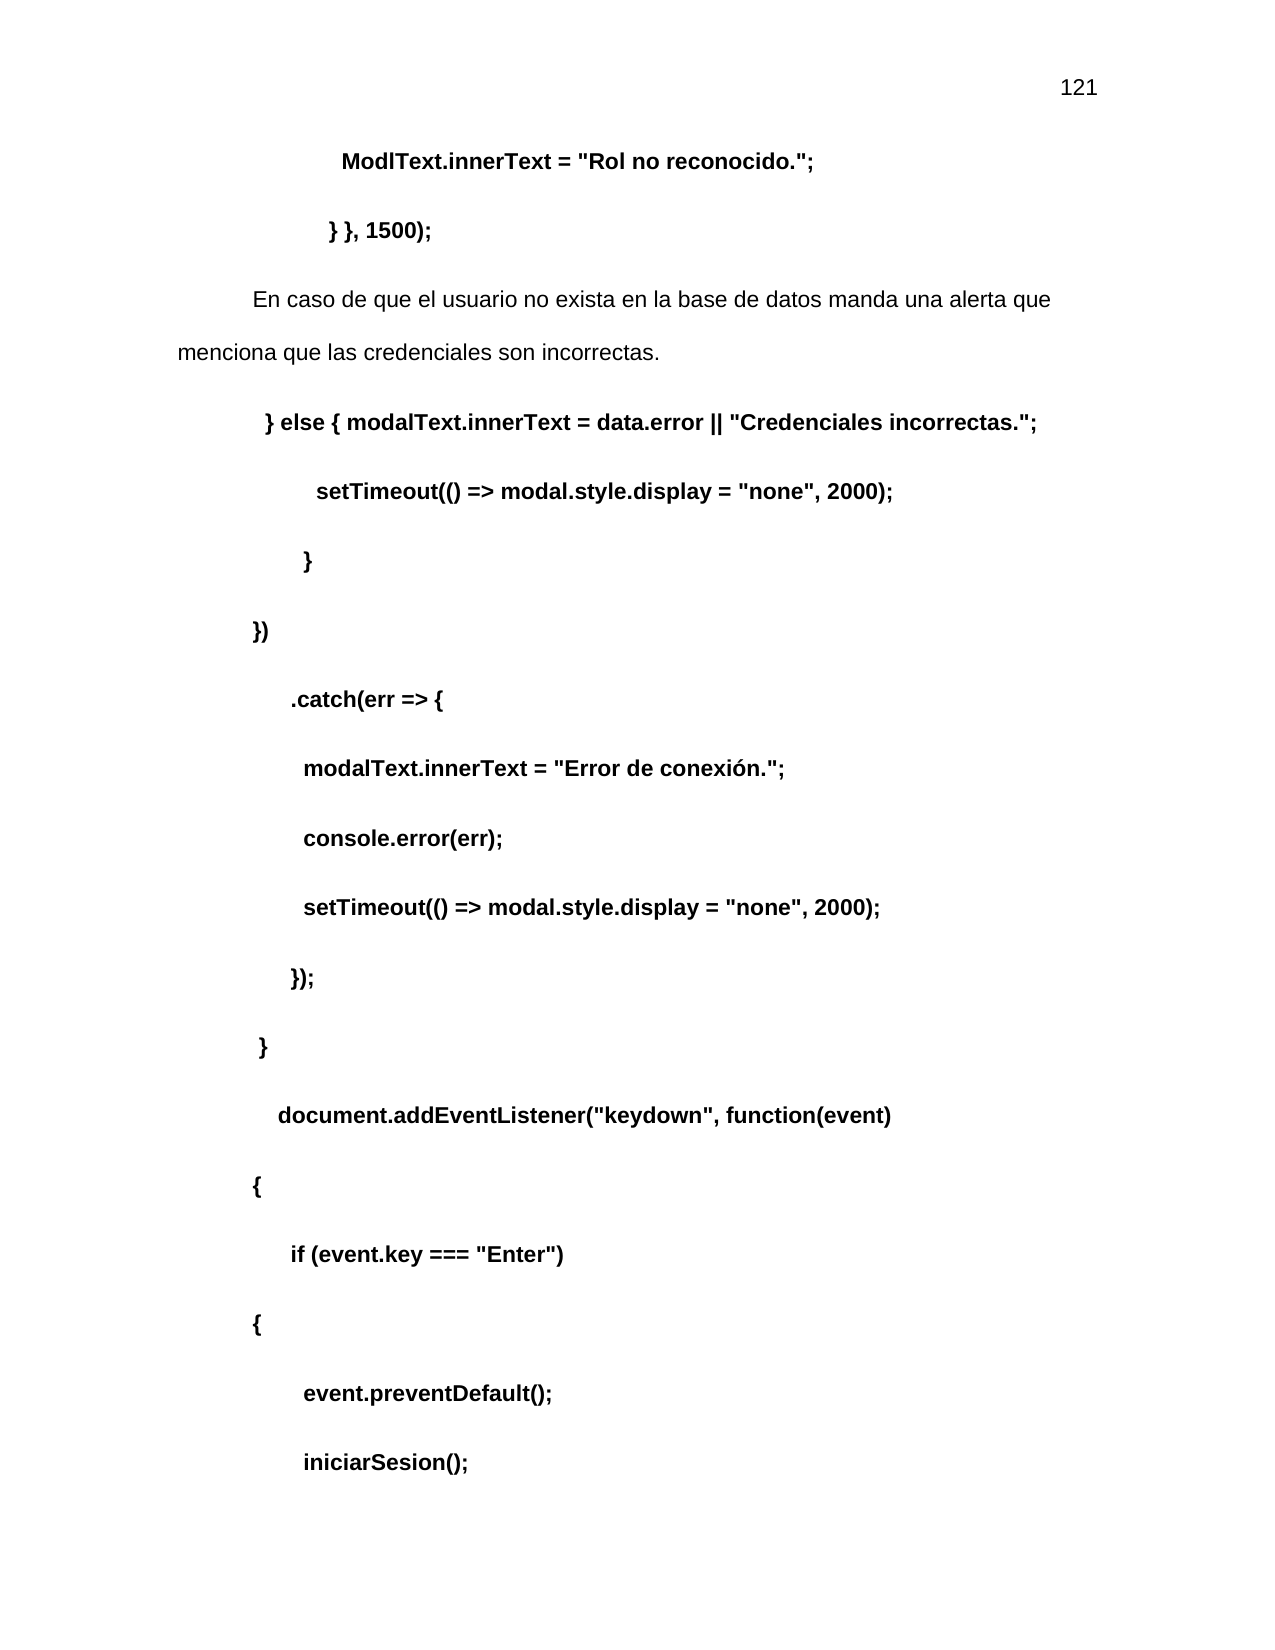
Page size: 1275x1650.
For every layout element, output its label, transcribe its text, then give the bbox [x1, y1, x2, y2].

text .catch(err => { [177, 686, 1098, 712]
text } }, 1500); [177, 217, 1098, 243]
text } else { modalText.innerText = data.error || "Credenciales incorrectas."; [177, 408, 1098, 435]
text if (event.key === "Enter") [177, 1241, 1098, 1267]
text }); [177, 963, 1098, 990]
text { [177, 1172, 1098, 1198]
text ModlText.innerText = "Rol no reconocido."; [177, 148, 1098, 174]
text } [177, 1033, 1098, 1059]
text modalText.innerText = "Error de conexión."; [177, 755, 1098, 782]
text setTimeout(() => modal.style.display = "none", 2000); [177, 894, 1098, 921]
text iniciarSesion(); [177, 1449, 1098, 1476]
text }) [177, 617, 1098, 643]
text setTimeout(() => modal.style.display = "none", 2000); [177, 478, 1098, 504]
text En caso de que el usuario no exista en la base de datos manda una alerta que menciona que las credenciales son incorrectas. [177, 286, 1098, 366]
text console.error(err); [177, 825, 1098, 851]
text } [177, 547, 1098, 574]
text event.preventDefault(); [177, 1380, 1098, 1406]
text document.addEventListener("keydown", function(event) [177, 1102, 1098, 1129]
text { [177, 1310, 1098, 1337]
